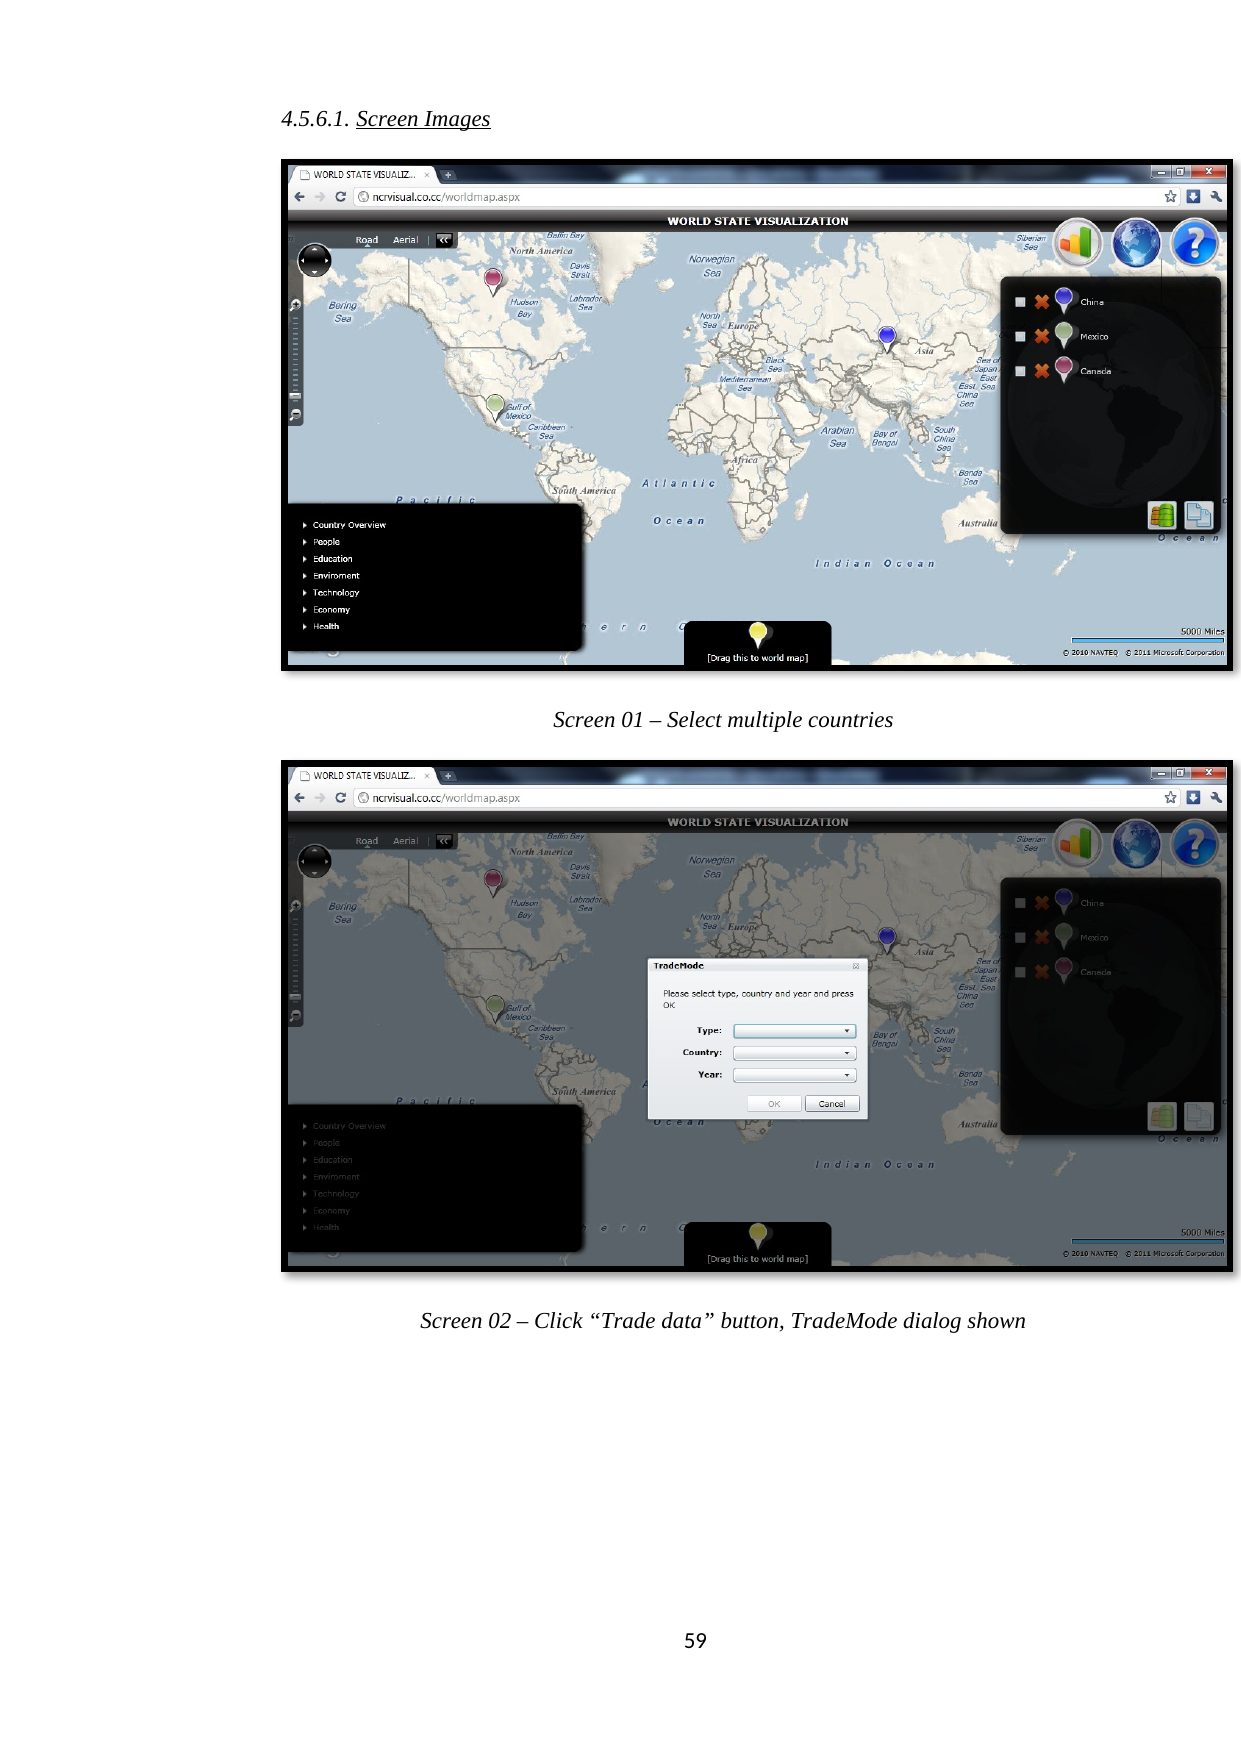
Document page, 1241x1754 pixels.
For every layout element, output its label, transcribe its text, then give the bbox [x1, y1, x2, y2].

list Screen Images [281, 105, 1165, 131]
picture [288, 165, 1227, 665]
text Screen 02 – Click “Trade data” button, TradeMode dialog shown [281, 1307, 1165, 1334]
picture [288, 767, 1227, 1266]
text Screen 01 – Select multiple countries [281, 706, 1165, 732]
